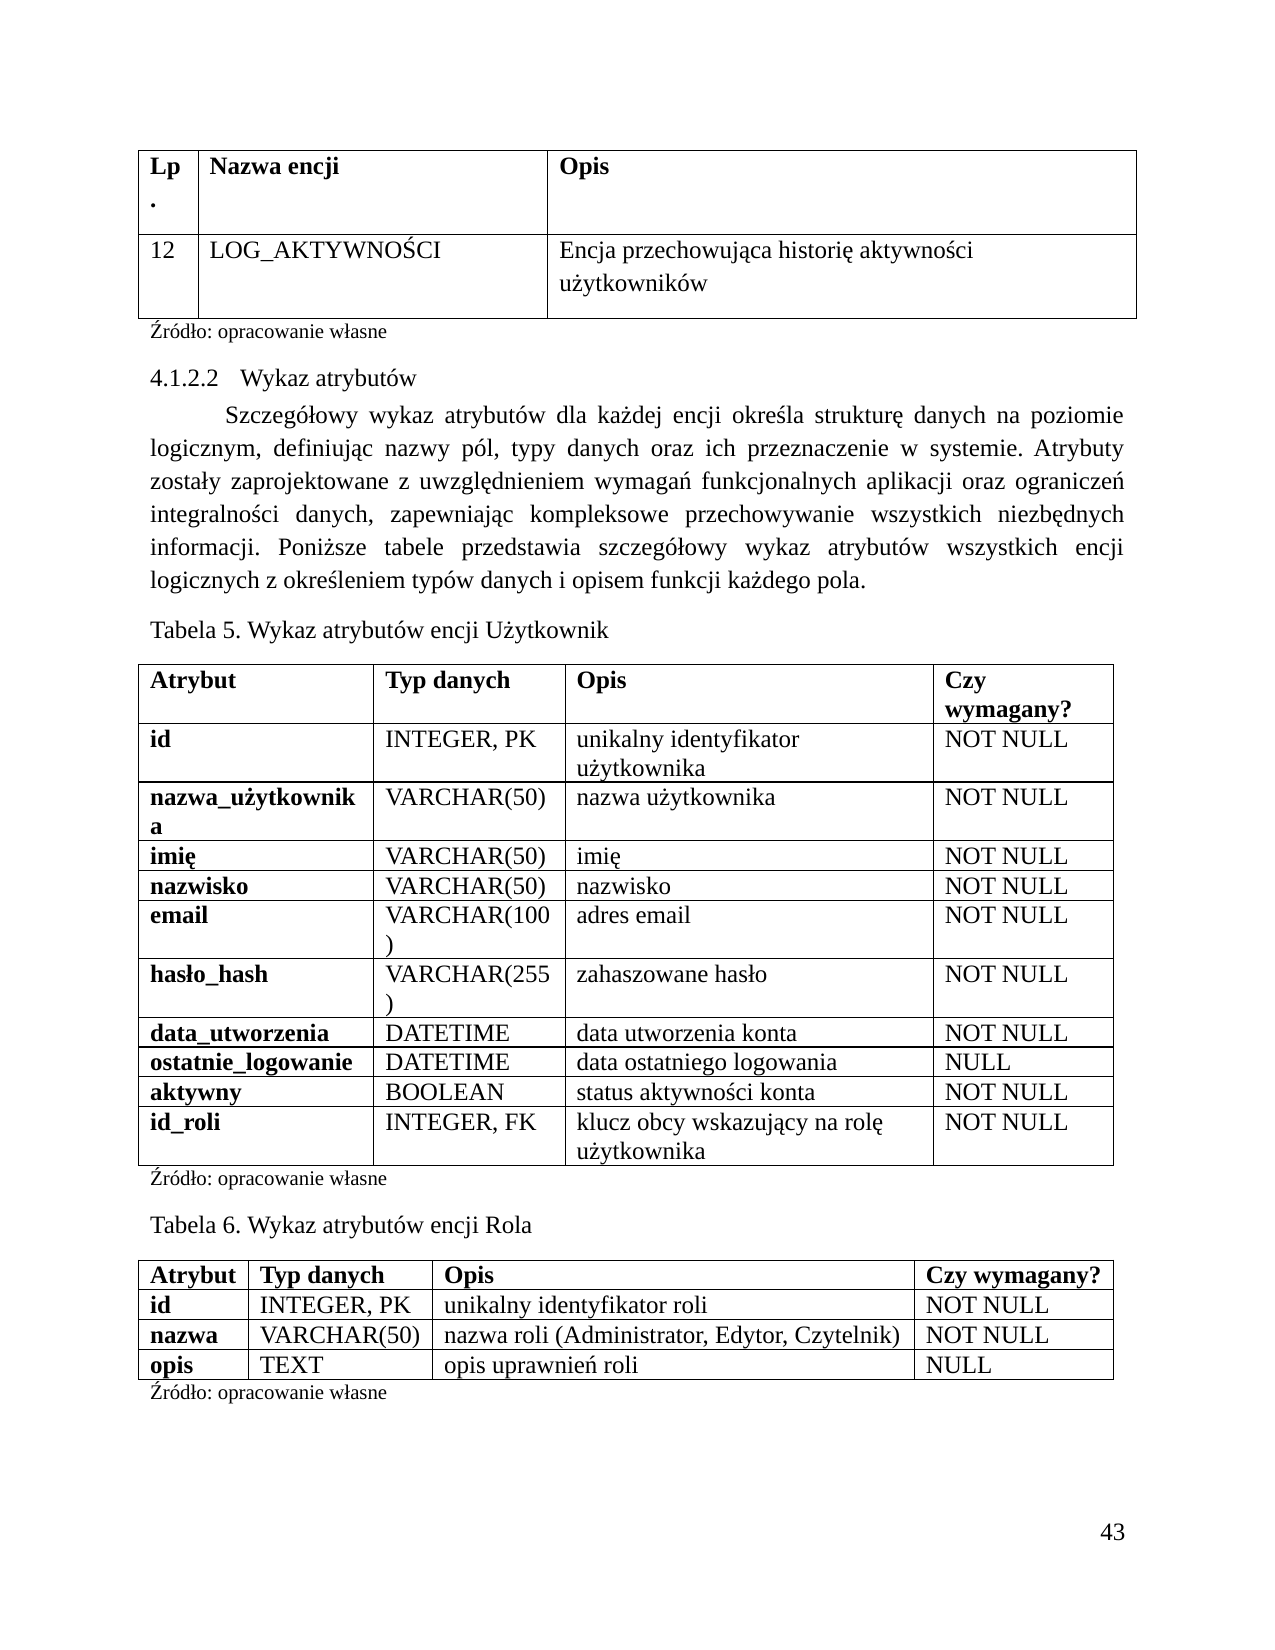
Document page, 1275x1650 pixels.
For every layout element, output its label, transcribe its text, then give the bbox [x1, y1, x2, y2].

text Szczegółowy wykaz atrybutów dla każdej encji określa strukturę danych na poziomie logicznym, definiując nazwy pól, typy danych oraz ich przeznaczenie w systemie. Atrybuty zostały zaprojektowane z uwzględnieniem wymagań funkcjonalnych aplikacji oraz ograniczeń integralności danych, zapewniając kompleksowe przechowywanie wszystkich niezbędnych informacji. Poniższe tabele przedstawia szczegółowy wykaz atrybutów wszystkich encji logicznych z określeniem typów danych i opisem funkcji każdego pola. [150, 400, 1125, 594]
table_cell INTEGER, FK [374, 1107, 565, 1164]
table_cell id [139, 1290, 248, 1319]
table_cell hasło_hash [139, 959, 373, 1017]
table_cell data ostatniego logowania [566, 1048, 933, 1076]
table_cell DATETIME [374, 1018, 565, 1046]
subtitle Wykaz atrybutów [150, 363, 1125, 392]
table_cell NOT NULL [934, 901, 1113, 958]
table_header Opis [548, 151, 1136, 234]
table_cell adres email [566, 901, 933, 958]
table_header Czy wymagany? [915, 1261, 1113, 1289]
table_header Typ danych [249, 1261, 432, 1289]
table_cell NOT NULL [934, 1018, 1113, 1046]
table_cell imię [139, 841, 373, 870]
table_header Typ danych [374, 665, 565, 723]
table_cell NOT NULL [934, 724, 1113, 781]
table_cell INTEGER, PK [374, 724, 565, 781]
table_cell NOT NULL [915, 1290, 1113, 1319]
table_cell status aktywności konta [566, 1077, 933, 1106]
table_cell VARCHAR(50) [374, 783, 565, 840]
table_cell VARCHAR(50) [374, 871, 565, 899]
table_cell LOG_AKTYWNOŚCI [199, 235, 547, 317]
table_header Czy wymagany? [934, 665, 1113, 723]
table_cell nazwa użytkownika [566, 783, 933, 840]
table_cell zahaszowane hasło [566, 959, 933, 1017]
table_cell 12 [139, 235, 198, 317]
table_cell VARCHAR(50) [249, 1320, 432, 1349]
text Źródło: opracowanie własne [150, 1380, 1125, 1404]
table_cell NULL [915, 1350, 1113, 1379]
table_cell nazwa [139, 1320, 248, 1349]
table_cell email [139, 901, 373, 958]
table_cell BOOLEAN [374, 1077, 565, 1106]
table_cell nazwa_użytkownika [139, 783, 373, 840]
table_cell id [139, 724, 373, 781]
table_cell NOT NULL [934, 1077, 1113, 1106]
text Źródło: opracowanie własne [150, 1166, 1125, 1190]
table_header Atrybut [139, 665, 373, 723]
table_cell NULL [934, 1048, 1113, 1076]
text Tabela 6. Wykaz atrybutów encji Rola [150, 1210, 1125, 1239]
table_cell unikalny identyfikator użytkownika [566, 724, 933, 781]
table_cell NOT NULL [934, 871, 1113, 899]
table_cell nazwisko [566, 871, 933, 899]
table_cell NOT NULL [934, 959, 1113, 1017]
table_cell VARCHAR(100) [374, 901, 565, 958]
table_cell Encja przechowująca historię aktywności użytkowników [548, 235, 1136, 317]
table_cell klucz obcy wskazujący na rolę użytkownika [566, 1107, 933, 1164]
table_header Atrybut [139, 1261, 248, 1289]
table_cell data_utworzenia [139, 1018, 373, 1046]
table_cell NOT NULL [915, 1320, 1113, 1349]
table_cell aktywny [139, 1077, 373, 1106]
table_cell NOT NULL [934, 841, 1113, 870]
table_cell unikalny identyfikator roli [433, 1290, 914, 1319]
table_cell imię [566, 841, 933, 870]
table_cell nazwa roli (Administrator, Edytor, Czytelnik) [433, 1320, 914, 1349]
text Źródło: opracowanie własne [150, 319, 1125, 343]
table_cell nazwisko [139, 871, 373, 899]
table_cell VARCHAR(50) [374, 841, 565, 870]
table_cell DATETIME [374, 1048, 565, 1076]
table_cell id_roli [139, 1107, 373, 1164]
table_cell NOT NULL [934, 1107, 1113, 1164]
table_header Opis [433, 1261, 914, 1289]
table_cell NOT NULL [934, 783, 1113, 840]
text Tabela 5. Wykaz atrybutów encji Użytkownik [150, 615, 1125, 643]
table_header Nazwa encji [199, 151, 547, 234]
table_cell ostatnie_logowanie [139, 1048, 373, 1076]
table_header Opis [566, 665, 933, 723]
table_cell VARCHAR(255) [374, 959, 565, 1017]
table_cell TEXT [249, 1350, 432, 1379]
table_cell data utworzenia konta [566, 1018, 933, 1046]
table_cell opis uprawnień roli [433, 1350, 914, 1379]
table_header Lp. [139, 151, 198, 234]
table_cell INTEGER, PK [249, 1290, 432, 1319]
table_cell opis [139, 1350, 248, 1379]
